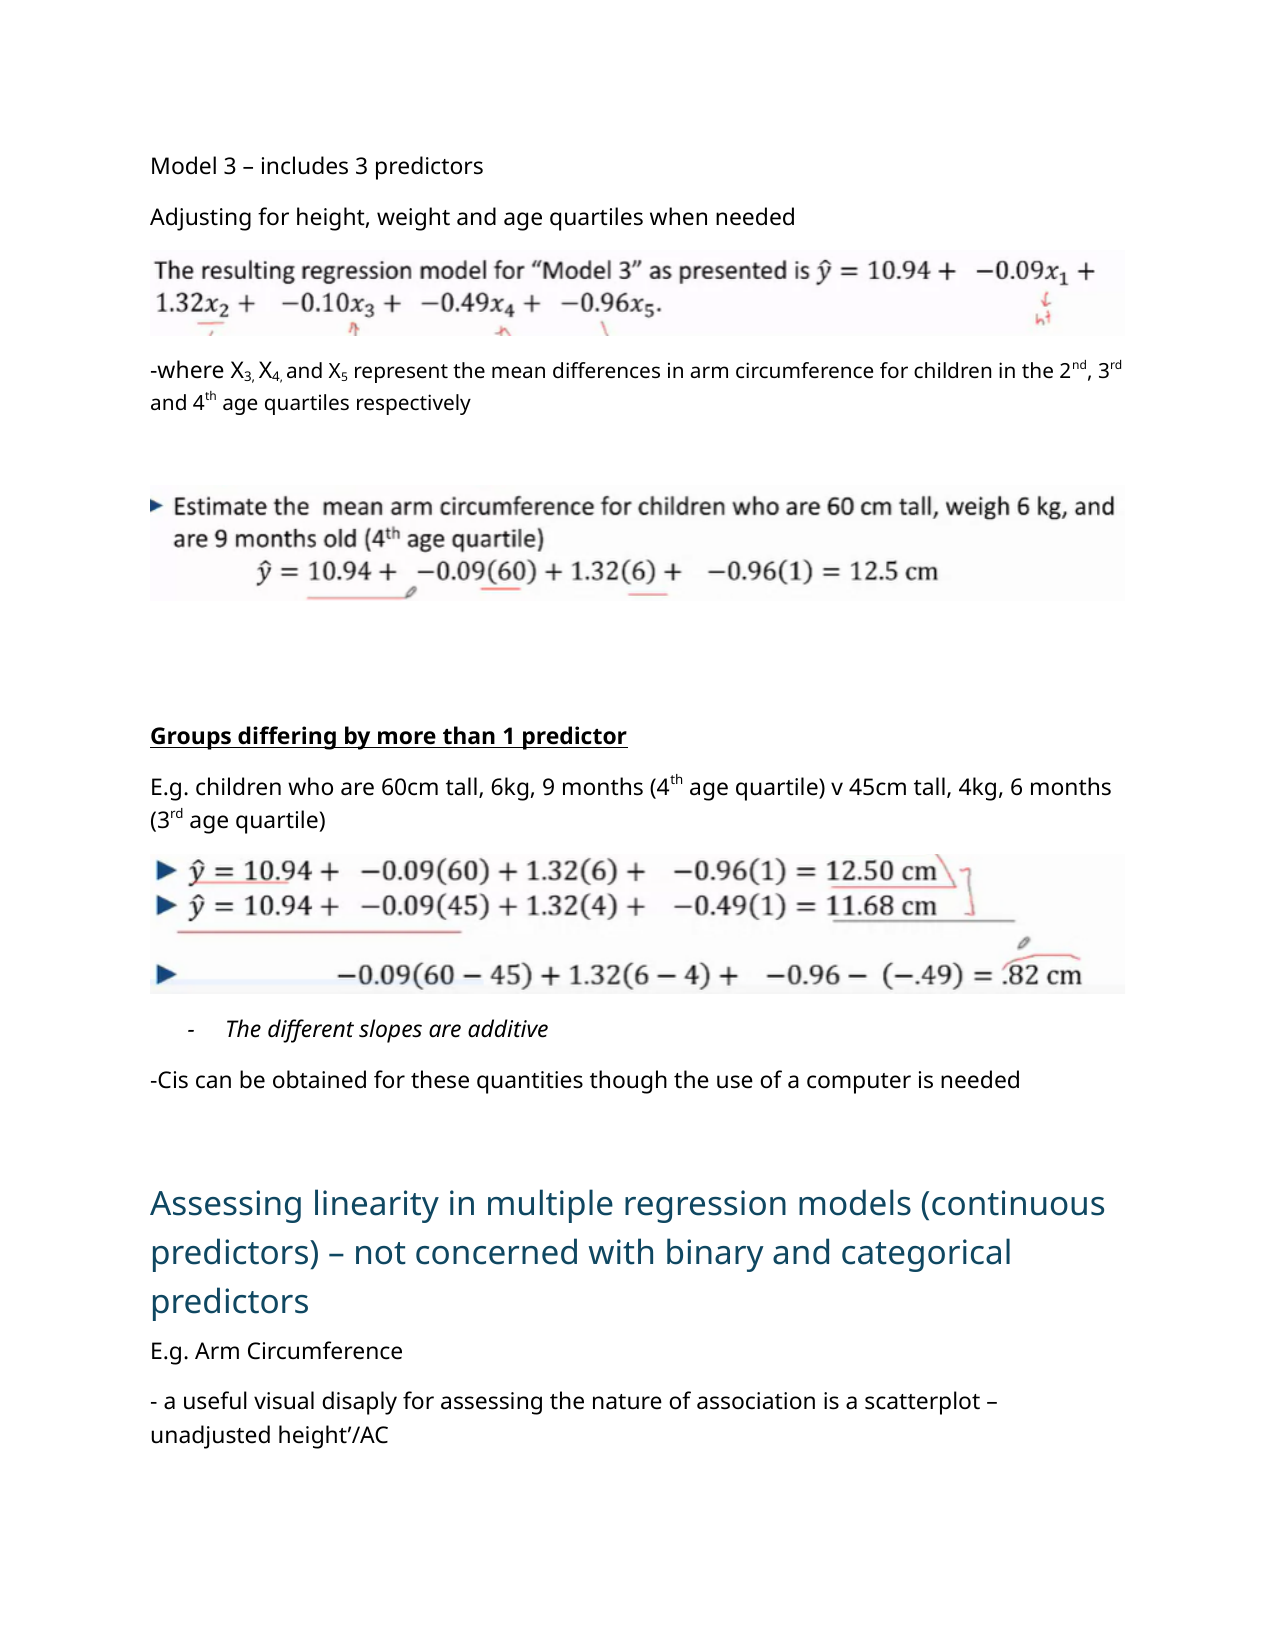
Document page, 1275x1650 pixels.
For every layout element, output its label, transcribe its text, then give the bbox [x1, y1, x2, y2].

subtitle Assessing linearity in multiple regression models (continuous predictors) – not concerned with binary and categorical predictors [150, 1180, 1125, 1323]
text Adjusting for height, weight and age quartiles when needed [150, 200, 1125, 232]
text -Cis can be obtained for these quantities though the use of a computer is needed [150, 1064, 1125, 1095]
text -where X3, X4, and X5 represent the mean differences in arm circumference for children in the 2nd, 3rd and 4th age quartiles respectively [150, 354, 1125, 416]
list The different slopes are additive [187, 1013, 1125, 1044]
text E.g. Arm Circumference [150, 1335, 1125, 1366]
text Groups differing by more than 1 predictor [150, 720, 1125, 751]
picture [150, 250, 1125, 336]
text - a useful visual disaply for assessing the nature of association is a scatterplot – unadjusted height’/AC [150, 1385, 1125, 1450]
picture [150, 485, 1125, 601]
picture [150, 854, 1125, 994]
text E.g. children who are 60cm tall, 6kg, 9 months (4th age quartile) v 45cm tall, 4kg, 6 months (3rd age quartile) [150, 771, 1125, 836]
text Model 3 – includes 3 predictors [150, 150, 1125, 181]
